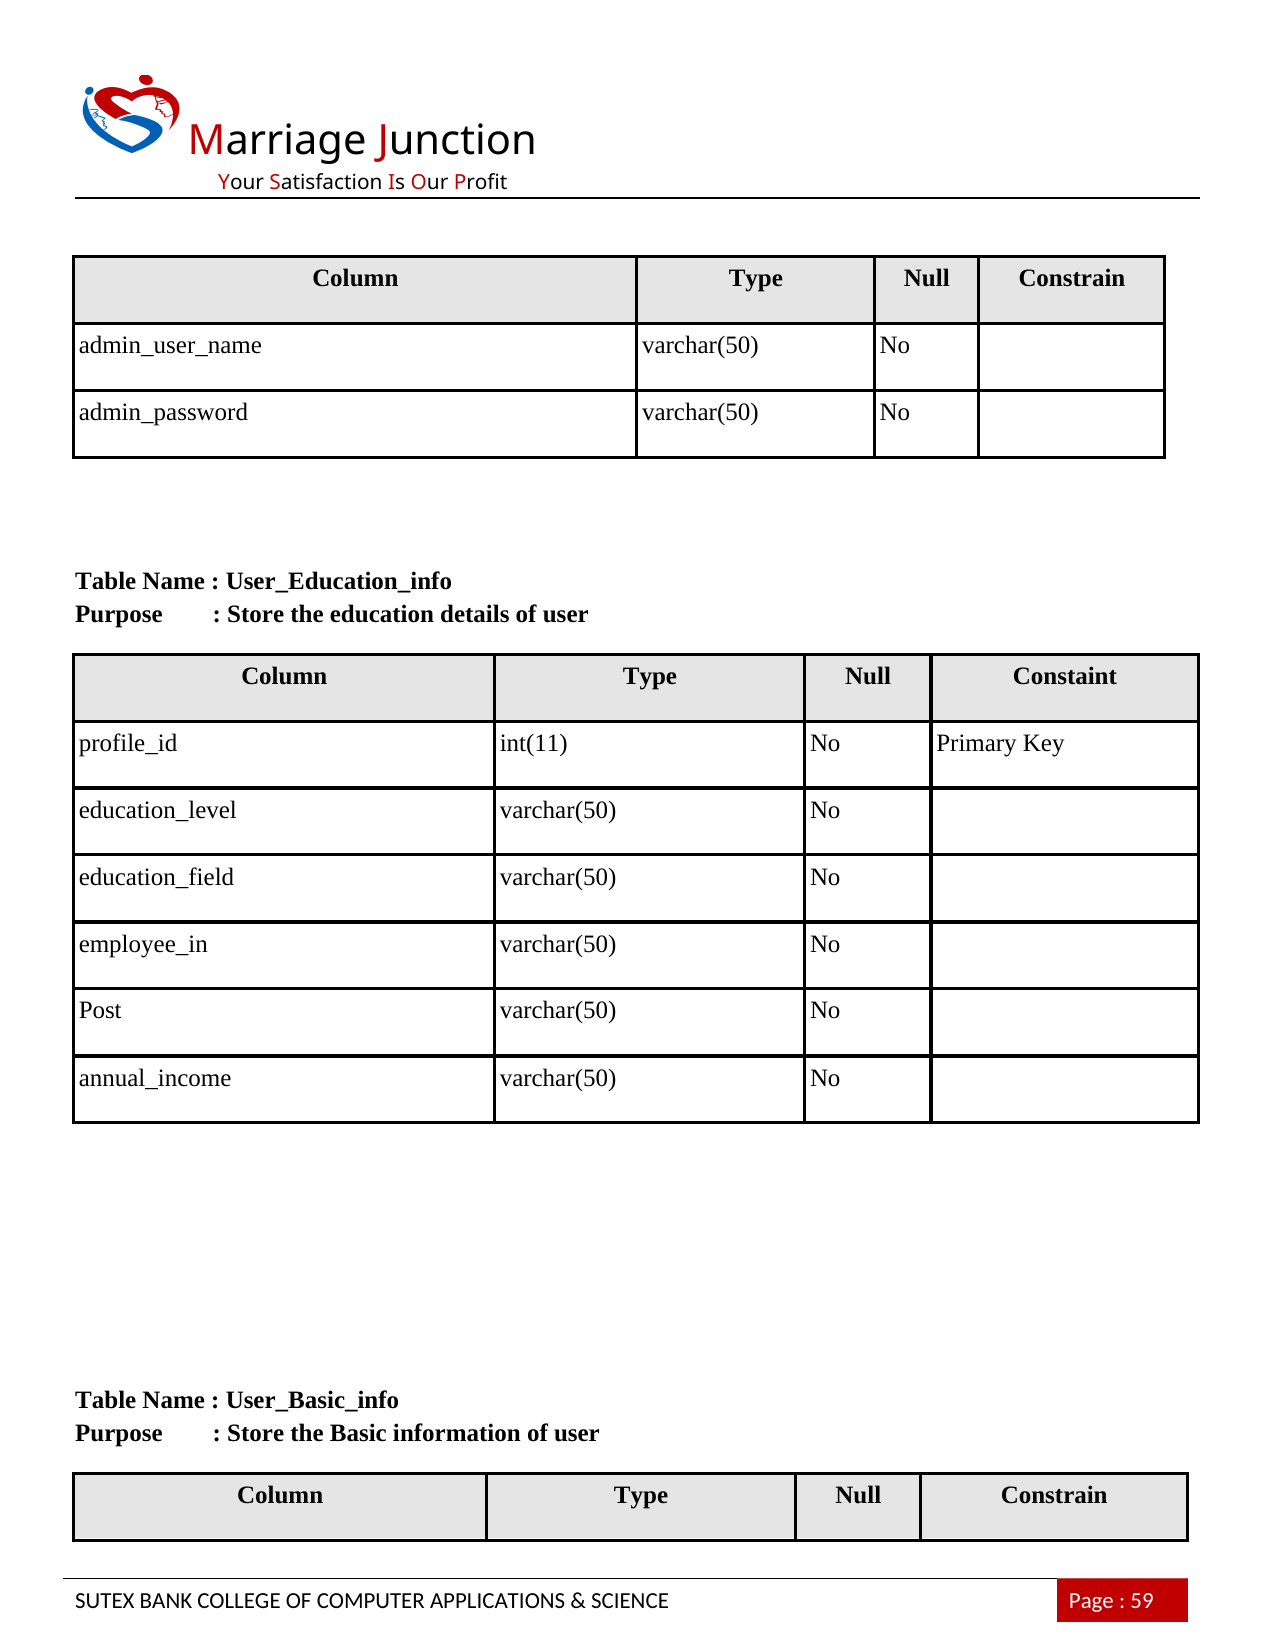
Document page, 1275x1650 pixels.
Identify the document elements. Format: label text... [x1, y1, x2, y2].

table_header Column [75, 656, 493, 720]
table_cell No [806, 990, 929, 1054]
table_header Constrain [922, 1475, 1186, 1538]
subtitle Table Name : User_Education_info [75, 566, 1200, 595]
table_cell No [806, 856, 929, 920]
table_cell No [876, 392, 977, 456]
picture [75, 75, 188, 155]
table_cell employee_in [75, 924, 493, 987]
table_cell education_level [75, 790, 493, 853]
table_header Type [496, 656, 803, 720]
table_cell varchar(50) [496, 924, 803, 987]
table_cell admin_user_name [75, 325, 635, 388]
table_cell No [806, 924, 929, 987]
table_cell No [806, 723, 929, 786]
table_header Null [876, 258, 977, 322]
text Purpose : Store the education details of user [75, 599, 1200, 628]
table_cell [933, 1058, 1197, 1121]
text Purpose : Store the Basic information of user [75, 1418, 1200, 1447]
table_header Type [488, 1475, 794, 1538]
table_cell varchar(50) [638, 392, 873, 456]
table_cell varchar(50) [496, 990, 803, 1054]
table_cell varchar(50) [496, 856, 803, 920]
subtitle Table Name : User_Basic_info [75, 1385, 1200, 1414]
table_header Null [797, 1475, 919, 1538]
table_cell annual_income [75, 1058, 493, 1121]
table_cell [933, 856, 1197, 920]
table_cell admin_password [75, 392, 635, 456]
table_cell [933, 924, 1197, 987]
table_cell education_field [75, 856, 493, 920]
table_cell varchar(50) [496, 790, 803, 853]
table_header Constrain [980, 258, 1163, 322]
table_cell [980, 392, 1163, 456]
table_cell profile_id [75, 723, 493, 786]
table_cell No [806, 790, 929, 853]
table_cell varchar(50) [638, 325, 873, 388]
table_header Type [638, 258, 873, 322]
table_header Column [75, 258, 635, 322]
table_cell [933, 990, 1197, 1054]
table_header Constaint [933, 656, 1197, 720]
table_cell int(11) [496, 723, 803, 786]
table_cell No [876, 325, 977, 388]
table_cell [980, 325, 1163, 388]
table_header Null [806, 656, 929, 720]
table_cell No [806, 1058, 929, 1121]
table_cell varchar(50) [496, 1058, 803, 1121]
table_cell Primary Key [933, 723, 1197, 786]
table_cell Post [75, 990, 493, 1054]
table_header Column [75, 1475, 485, 1538]
table_cell [933, 790, 1197, 853]
